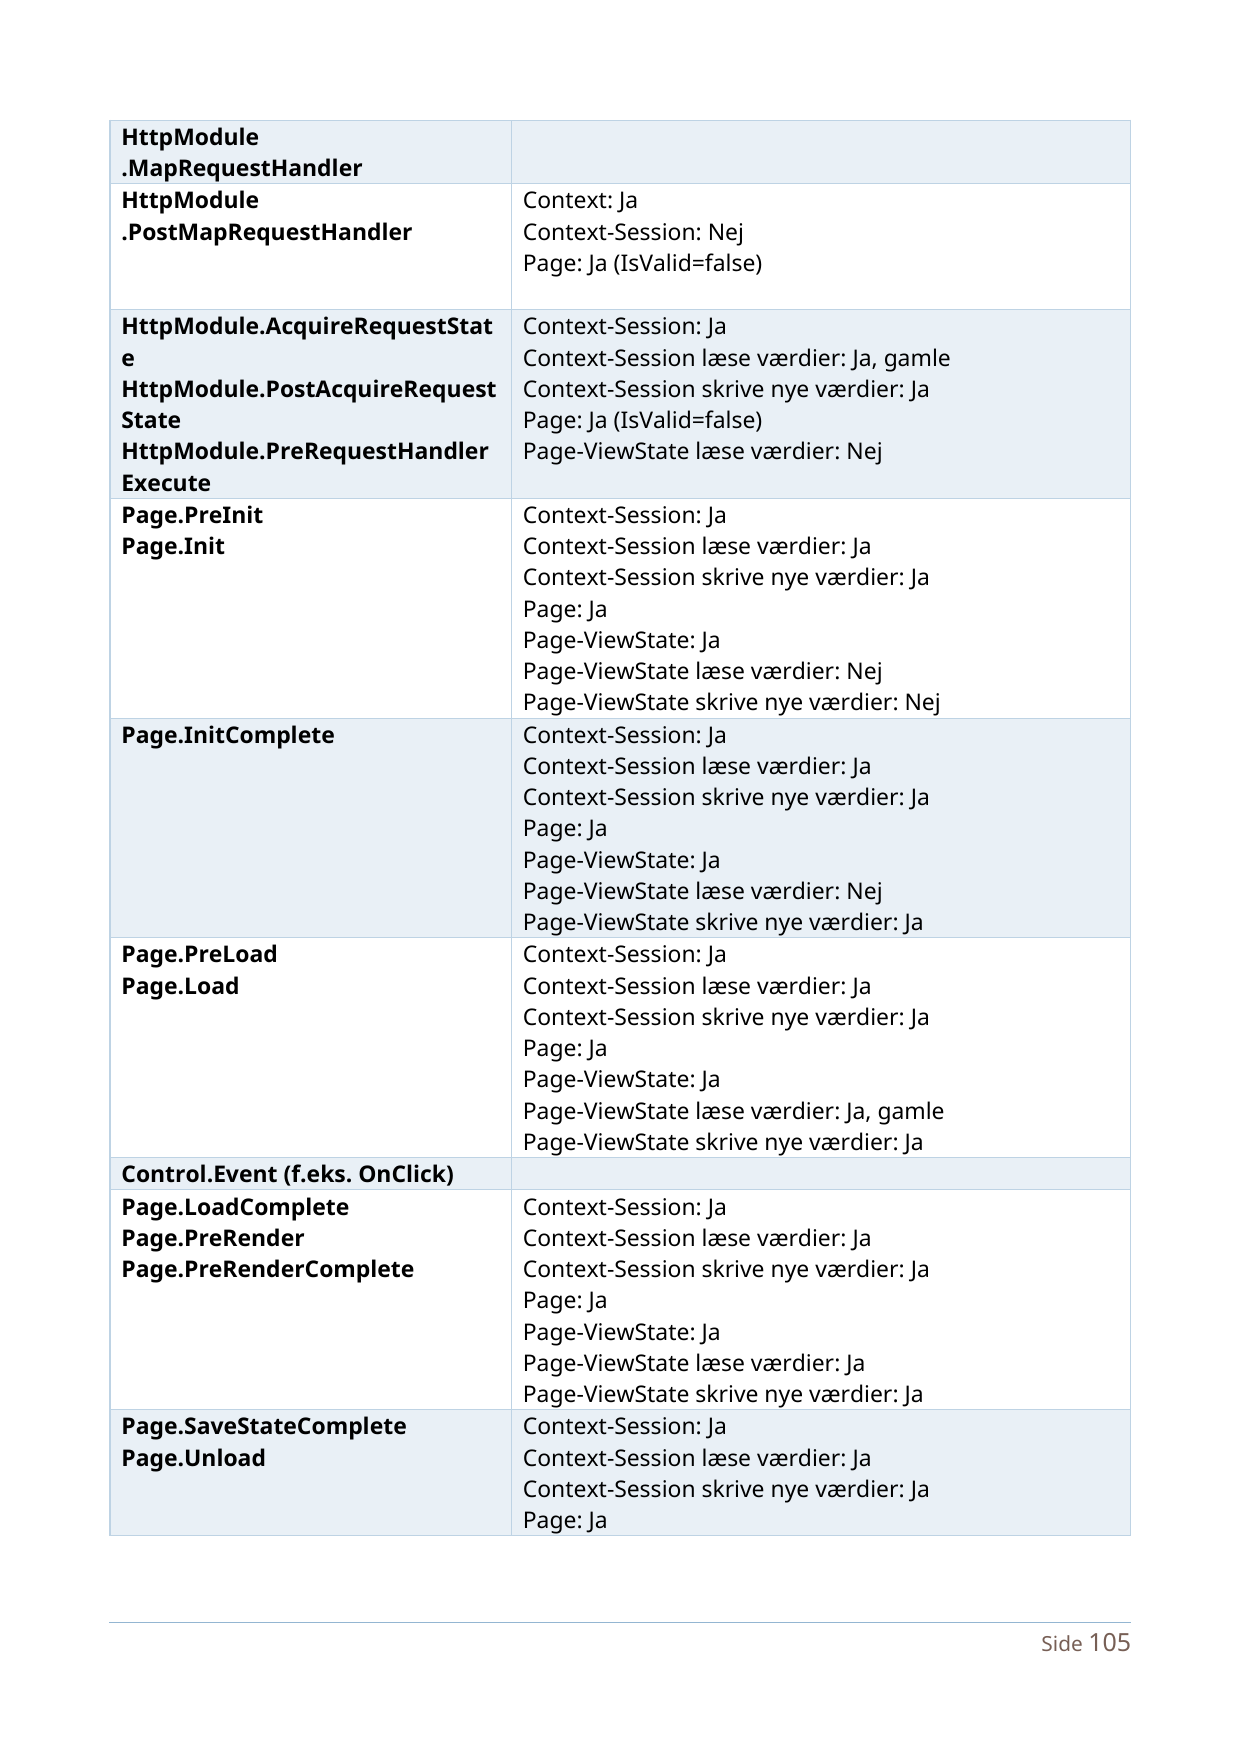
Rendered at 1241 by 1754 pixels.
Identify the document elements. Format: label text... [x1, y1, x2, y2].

table_cell Page.LoadComplete Page.PreRender Page.PreRenderComplete [111, 1190, 511, 1409]
table_cell Context: Ja Context-Session: Nej Page: Ja (IsValid=false) [512, 184, 1130, 309]
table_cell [512, 1410, 1130, 1535]
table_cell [111, 1410, 511, 1535]
table_cell Control.Event (f.eks. OnClick) [111, 1158, 511, 1189]
table_cell Page.PreLoad Page.Load [111, 938, 511, 1157]
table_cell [111, 121, 511, 183]
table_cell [512, 121, 1130, 183]
table_cell Context-Session: Ja Context-Session læse værdier: Ja Context-Session skrive nye værdier: Ja Page: Ja Page-ViewState: Ja Page-ViewState læse værdier: Nej Page-ViewState skrive nye værdier: Nej [512, 499, 1130, 717]
table_cell [512, 1158, 1130, 1189]
table_cell HttpModule.PostMapRequestHandler [111, 184, 511, 309]
table_cell Context-Session: Ja Context-Session læse værdier: Ja, gamle Context-Session skrive nye værdier: Ja Page: Ja (IsValid=false) Page-ViewState læse værdier: Nej [512, 310, 1130, 498]
table_cell Context-Session: Ja Context-Session læse værdier: Ja Context-Session skrive nye værdier: Ja Page: Ja Page-ViewState: Ja Page-ViewState læse værdier: Nej Page-ViewState skrive nye værdier: Ja [512, 719, 1130, 937]
table_cell Context-Session: Ja Context-Session læse værdier: Ja Context-Session skrive nye værdier: Ja Page: Ja Page-ViewState: Ja Page-ViewState læse værdier: Ja Page-ViewState skrive nye værdier: Ja [512, 1190, 1130, 1409]
table_cell Page.InitComplete [111, 719, 511, 937]
table_cell HttpModule.AcquireRequestState HttpModule.PostAcquireRequestState HttpModule.PreRequestHandlerExecute [111, 310, 511, 498]
table_cell Page.PreInit Page.Init [111, 499, 511, 717]
table_cell Context-Session: Ja Context-Session læse værdier: Ja Context-Session skrive nye værdier: Ja Page: Ja Page-ViewState: Ja Page-ViewState læse værdier: Ja, gamle Page-ViewState skrive nye værdier: Ja [512, 938, 1130, 1157]
